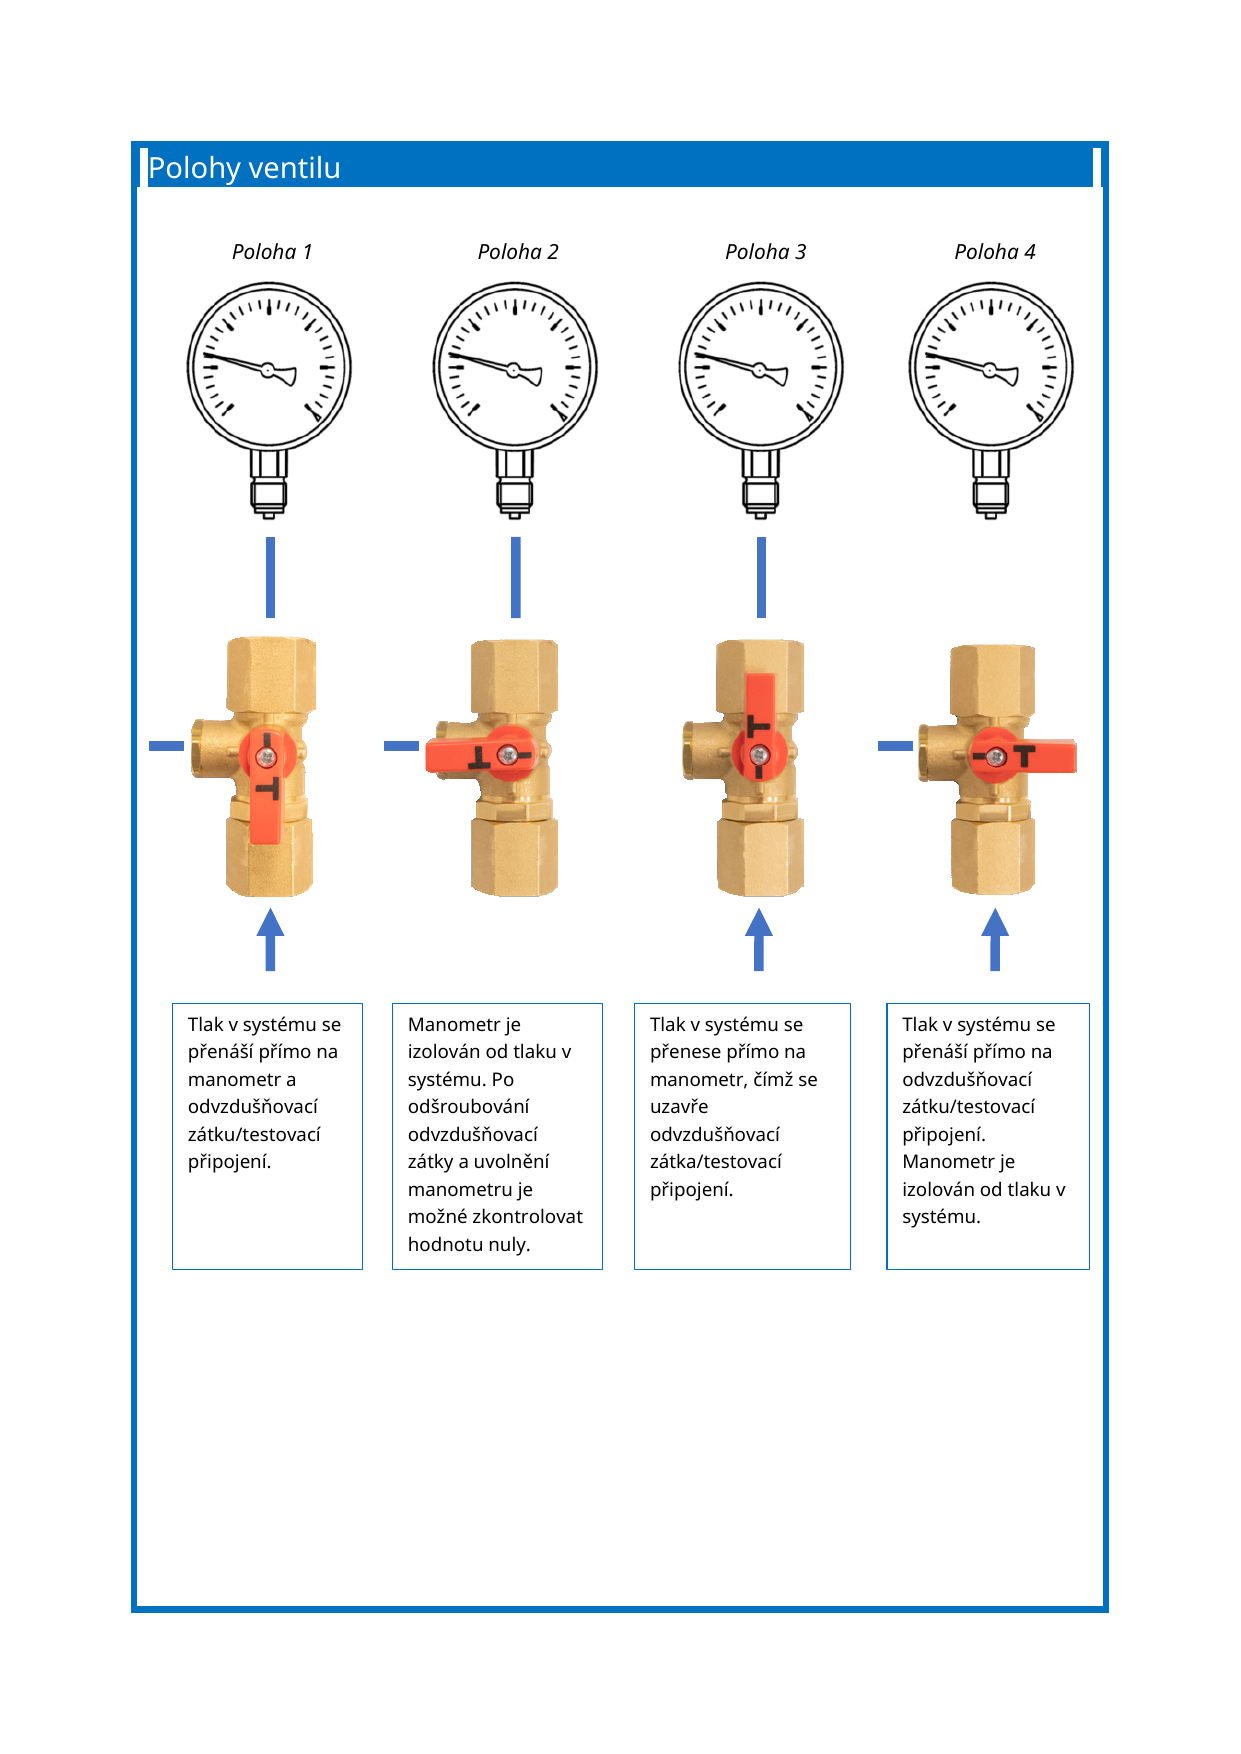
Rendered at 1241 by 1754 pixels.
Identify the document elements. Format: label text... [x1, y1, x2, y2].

text Polohy ventilu [148, 148, 1093, 187]
picture [180, 279, 1077, 897]
